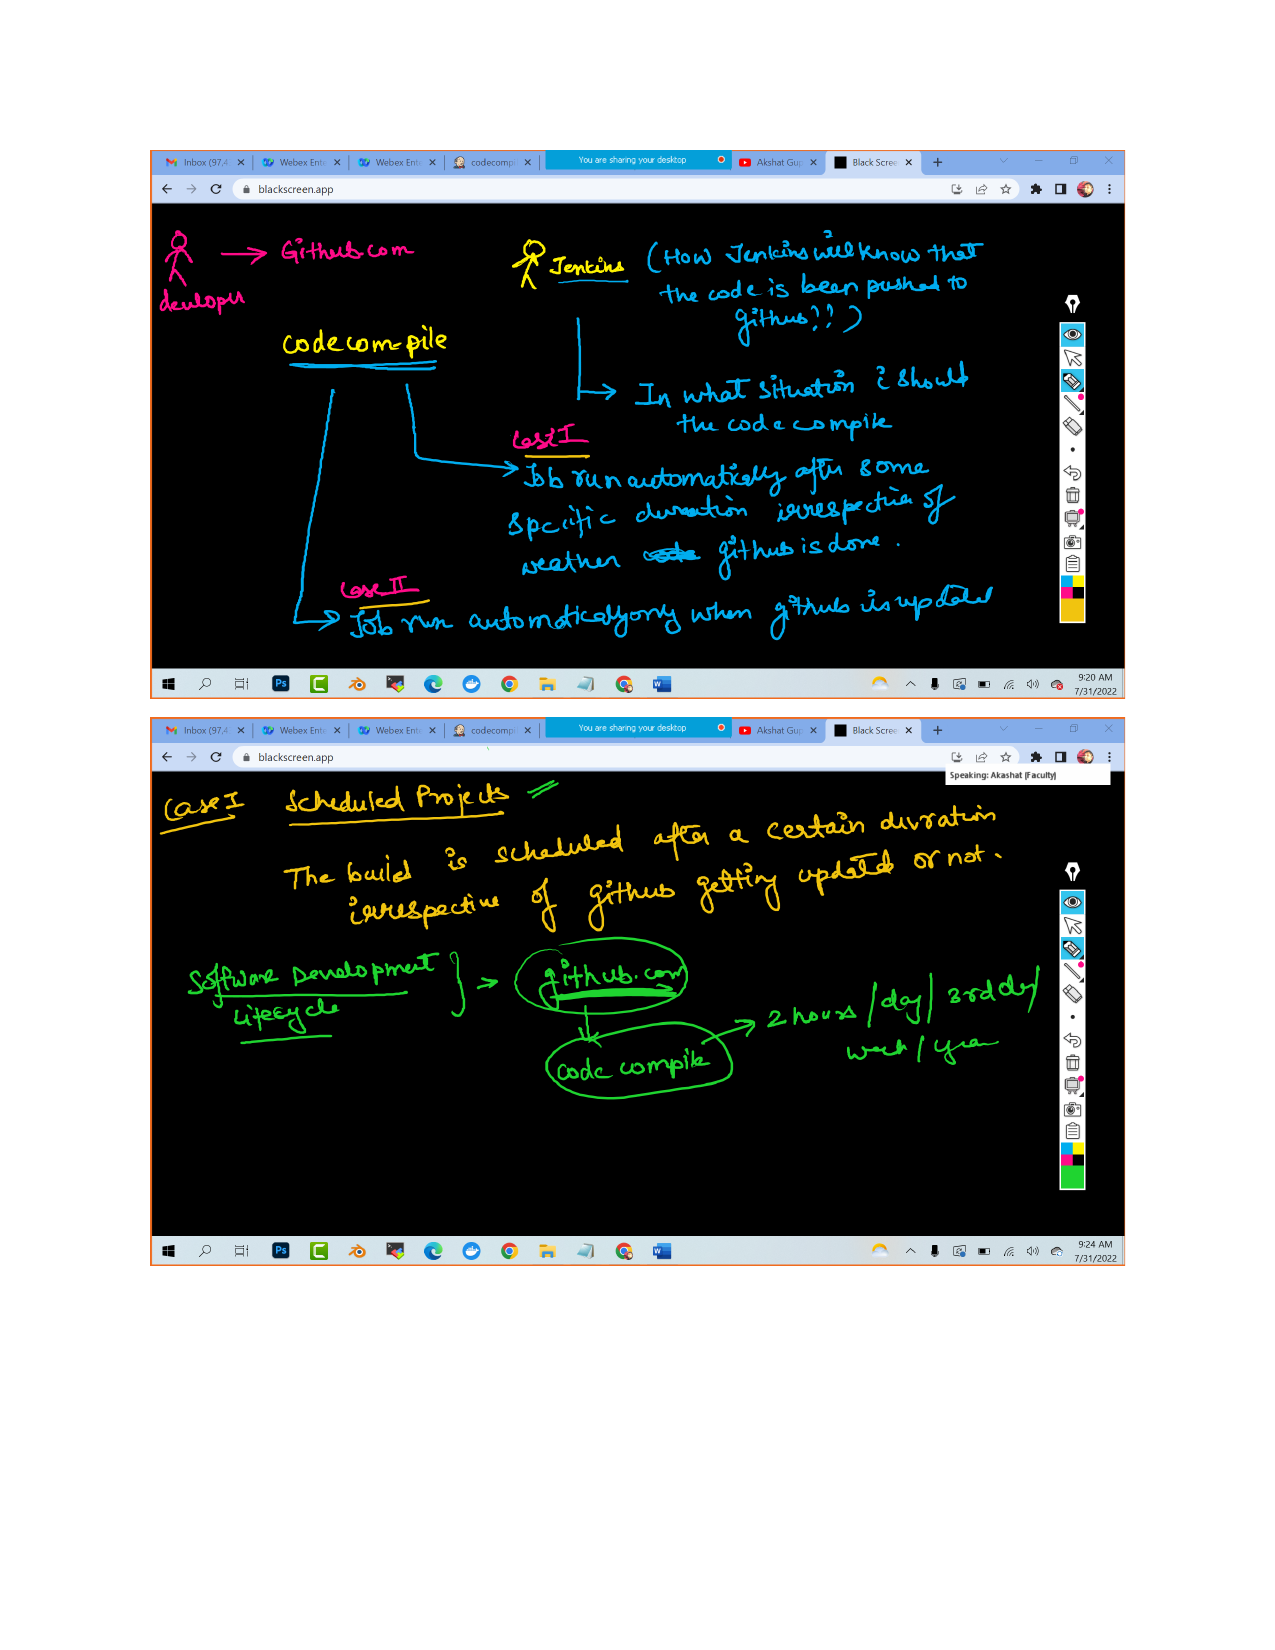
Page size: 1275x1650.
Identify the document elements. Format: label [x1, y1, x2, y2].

picture [150, 717, 1125, 1266]
picture [150, 150, 1125, 699]
